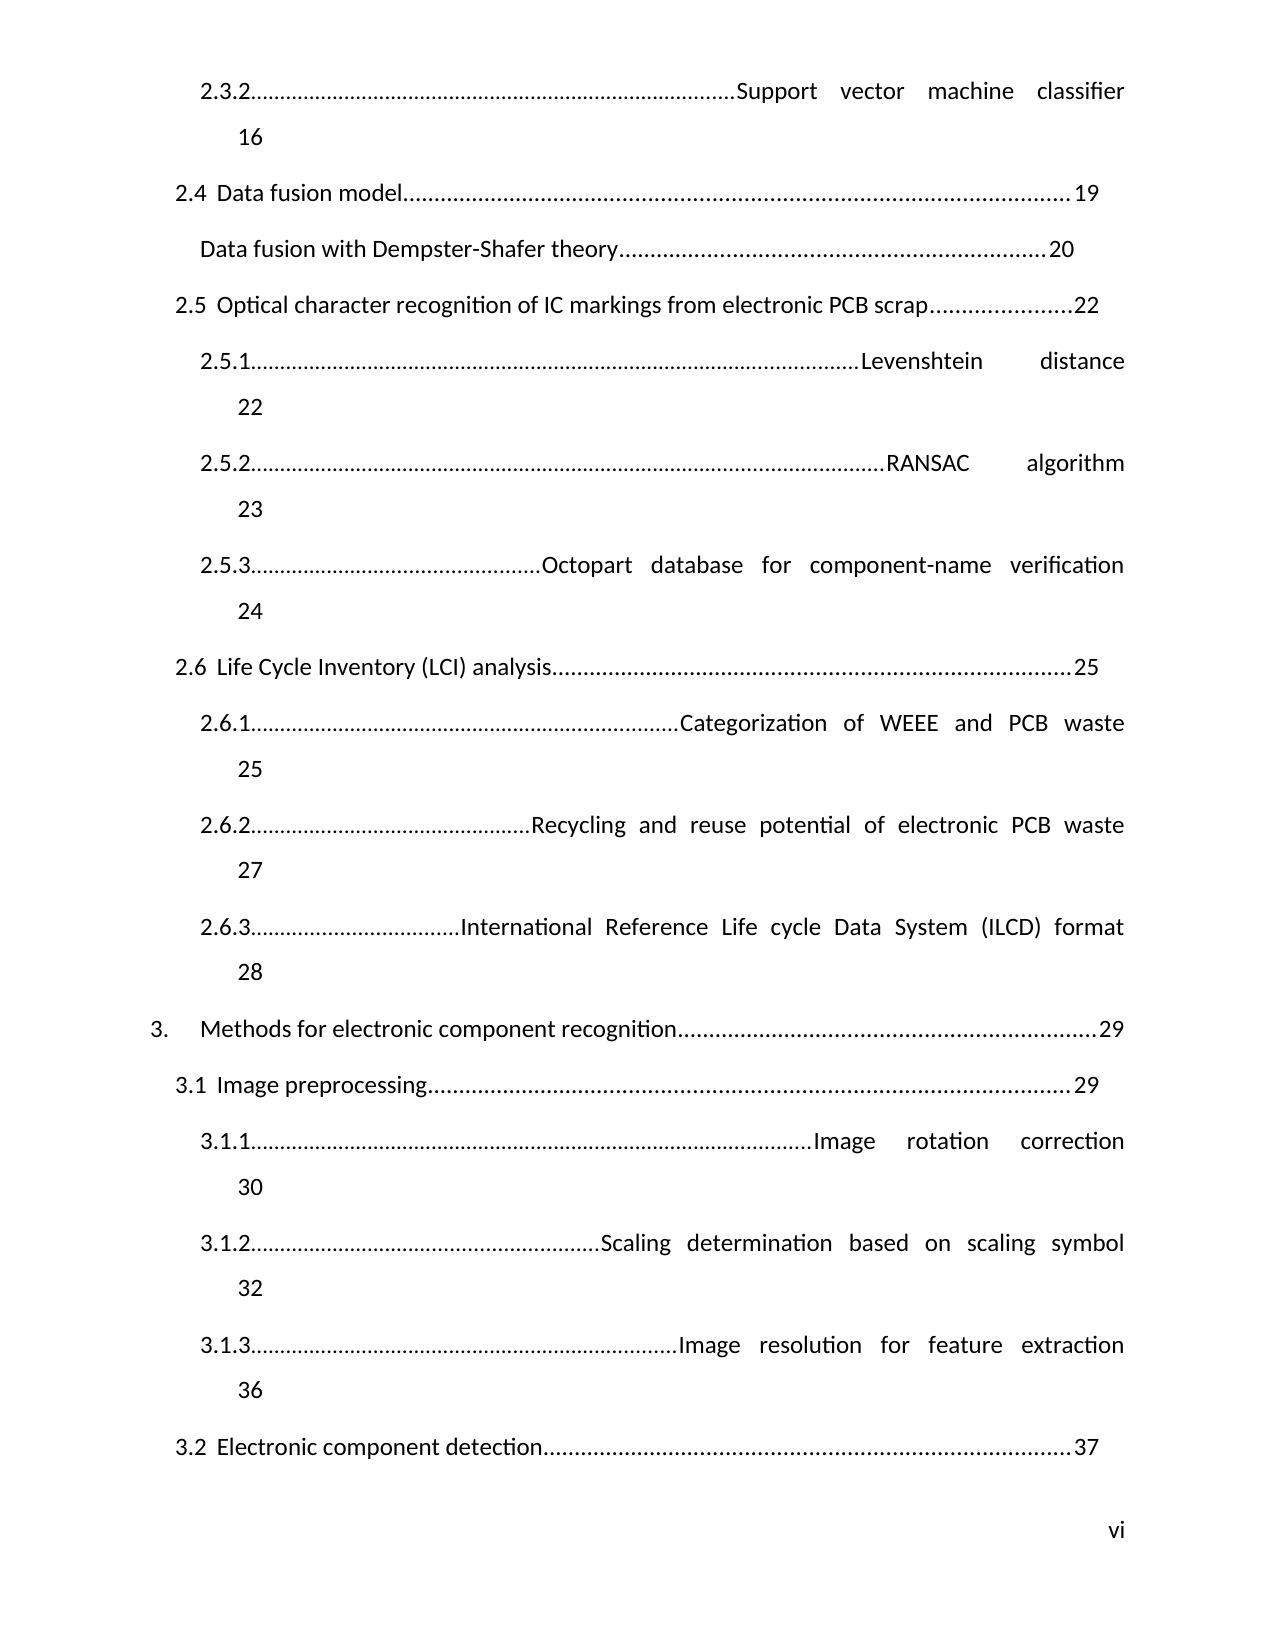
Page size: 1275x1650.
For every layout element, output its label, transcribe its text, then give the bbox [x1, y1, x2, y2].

text 2.4 Data fusion model 19 [175, 177, 1125, 207]
text 3.1.1 Image rotation correction 30 [200, 1125, 1125, 1201]
text 2.5 Optical character recognition of IC markings from electronic PCB scrap 22 [175, 289, 1125, 320]
text 3.1.3 Image resolution for feature extraction 36 [200, 1329, 1125, 1405]
text 2.5.3 Octopart database for component-name verification 24 [200, 549, 1125, 625]
text 2.5.2 RANSAC algorithm 23 [200, 447, 1125, 523]
text 3.1.2 Scaling determination based on scaling symbol 32 [200, 1227, 1125, 1303]
text 2.6.3 International Reference Life cycle Data System (ILCD) format 28 [200, 911, 1125, 987]
text 3.2 Electronic component detection 37 [175, 1431, 1125, 1461]
text 3. Methods for electronic component recognition 29 [150, 1013, 1125, 1043]
text 2.6.2 Recycling and reuse potential of electronic PCB waste 27 [200, 809, 1125, 885]
text 2.6.1 Categorization of WEEE and PCB waste 25 [200, 707, 1125, 783]
text 2.5.1 Levenshtein distance 22 [200, 345, 1125, 422]
text 2.3.2 Support vector machine classifier 16 [200, 75, 1125, 151]
text 3.1 Image preprocessing 29 [175, 1069, 1125, 1099]
text 2.6 Life Cycle Inventory (LCI) analysis 25 [175, 651, 1125, 681]
text Data fusion with Dempster-Shafer theory 20 [200, 233, 1125, 263]
